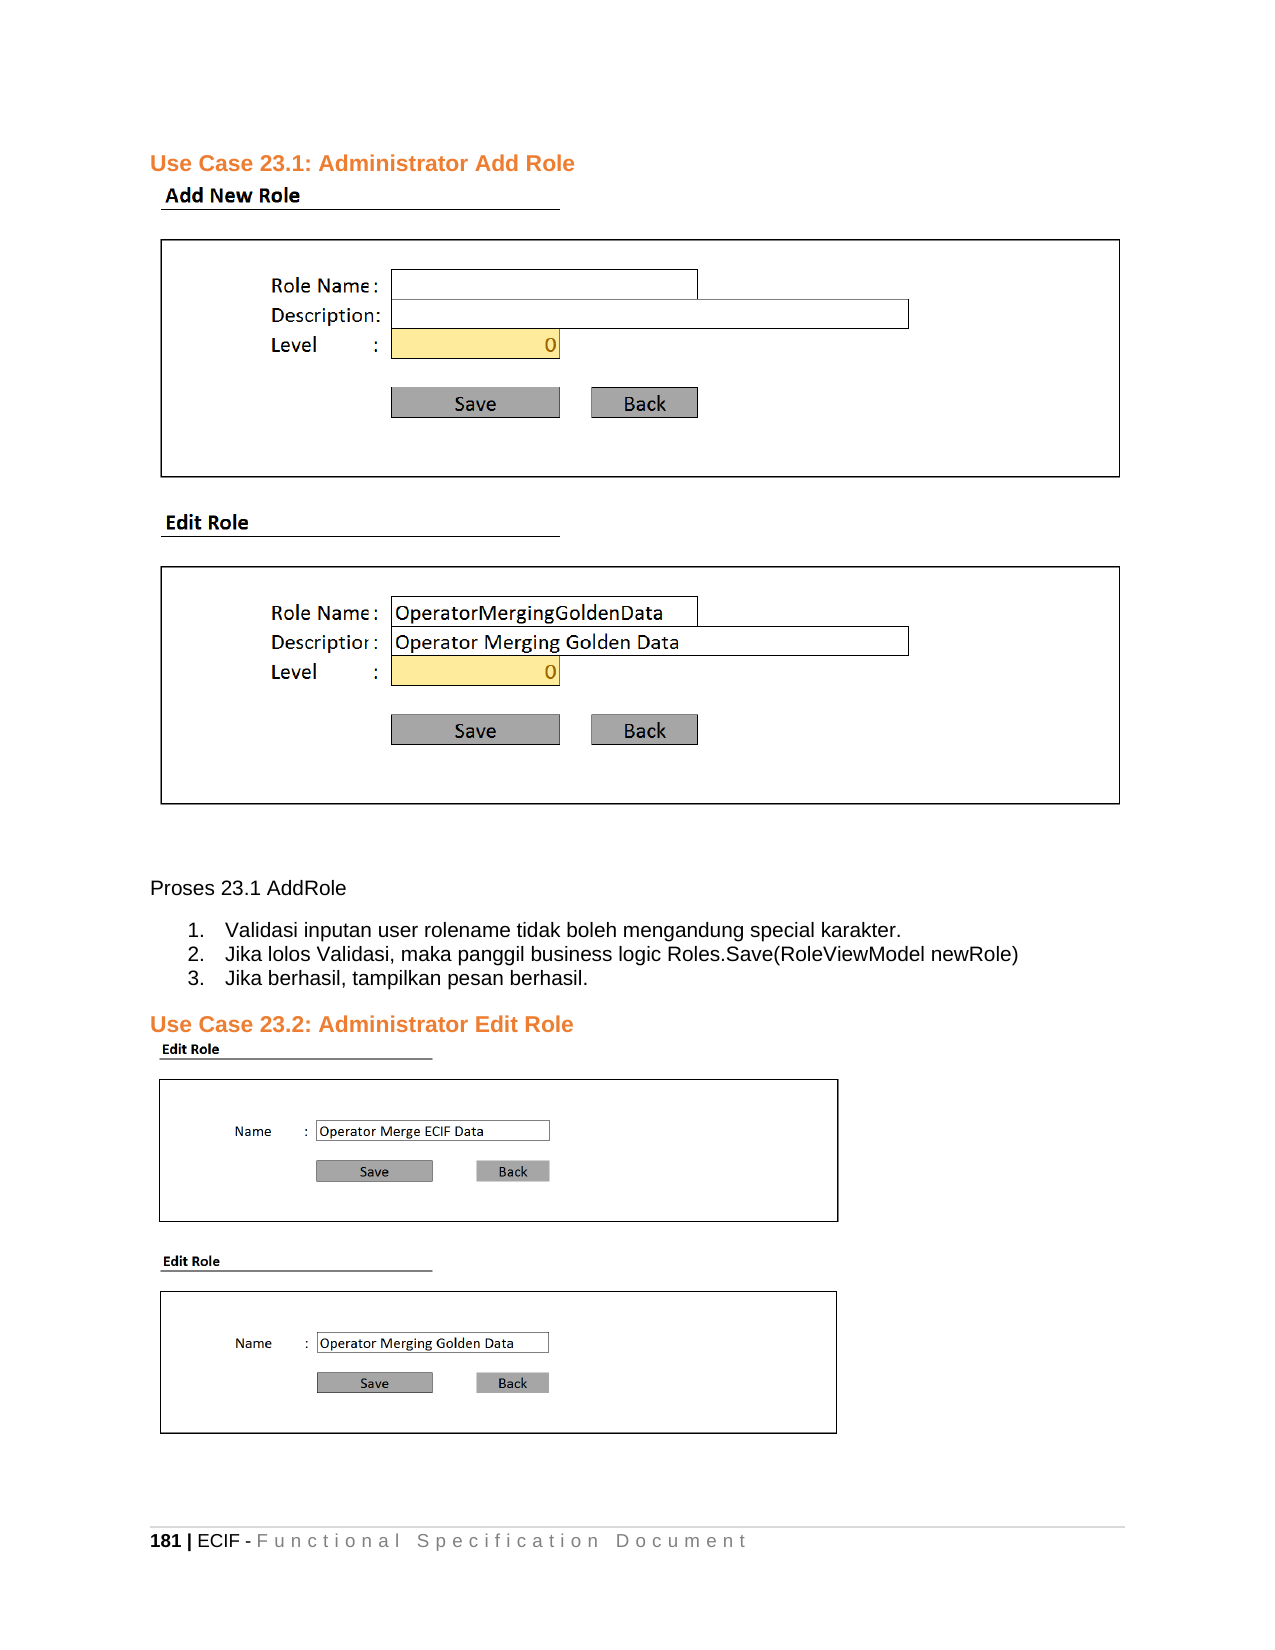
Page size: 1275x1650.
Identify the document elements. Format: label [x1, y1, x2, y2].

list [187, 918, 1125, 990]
picture [150, 1039, 846, 1231]
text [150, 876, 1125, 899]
picture [150, 1249, 842, 1442]
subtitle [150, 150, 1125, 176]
picture [150, 178, 1125, 815]
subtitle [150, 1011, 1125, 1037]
